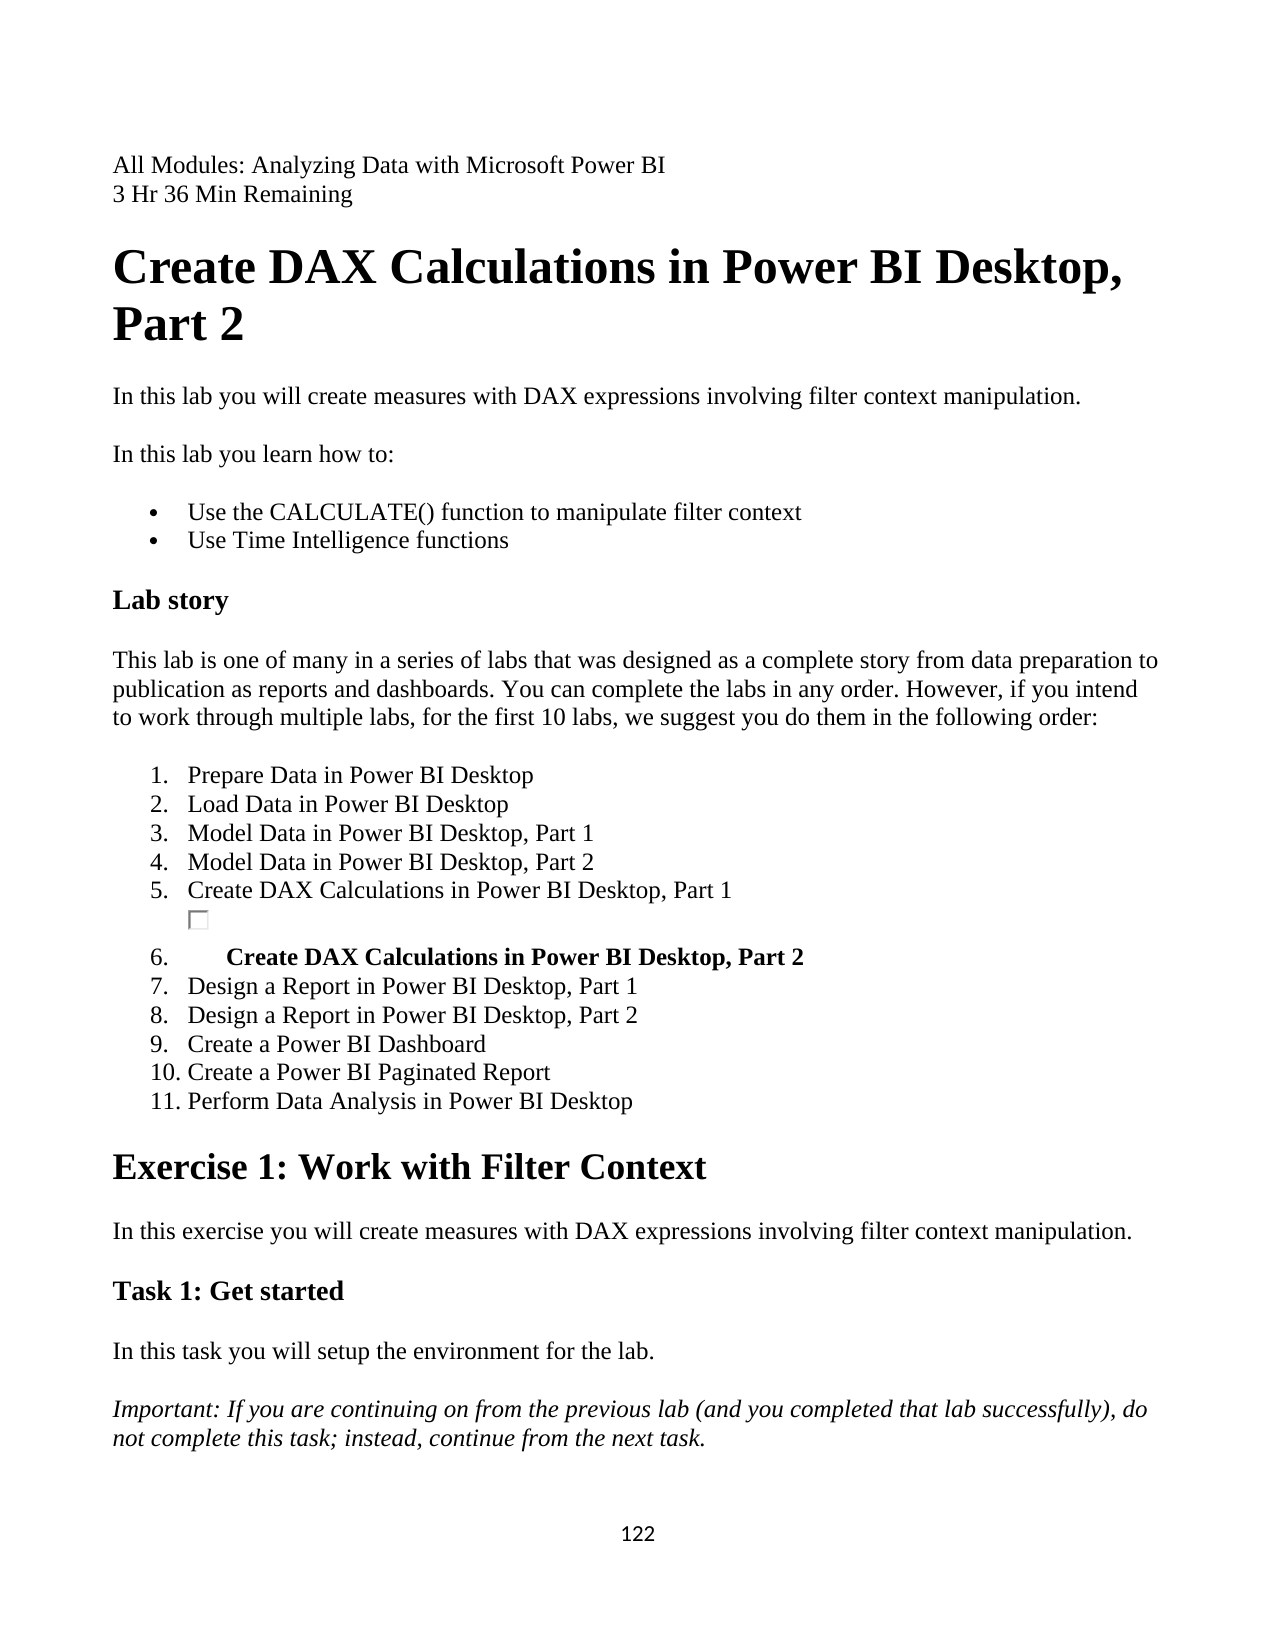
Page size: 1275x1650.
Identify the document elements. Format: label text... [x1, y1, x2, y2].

text Exercise 1: Work with Filter Context [112, 1144, 1162, 1187]
text Lab story [112, 583, 1162, 616]
list Load Data in Power BI Desktop [150, 789, 1162, 818]
list Model Data in Power BI Desktop, Part 1 [150, 818, 1162, 847]
text In this lab you will create measures with DAX expressions involving filter context manipulation. [112, 381, 1162, 409]
text All Modules: Analyzing Data with Microsoft Power BI [112, 150, 1162, 179]
text In this task you will setup the environment for the lab. [112, 1336, 1162, 1365]
text Important: If you are continuing on from the previous lab (and you completed that lab successfully), do not complete this task; instead, continue from the next task. [112, 1394, 1162, 1451]
list Design a Report in Power BI Desktop, Part 2 [150, 1000, 1162, 1029]
text This lab is one of many in a series of labs that was designed as a complete story from data preparation to publication as reports and dashboards. You can complete the labs in any order. However, if you intend to work through multiple labs, for the first 10 labs, we suggest you do them in the following order: [112, 645, 1162, 731]
list Use Time Intelligence functions [150, 525, 1162, 554]
list Create a Power BI Paginated Report [150, 1057, 1162, 1086]
text In this lab you learn how to: [112, 439, 1162, 467]
text In this exercise you will create measures with DAX expressions involving filter context manipulation. [112, 1216, 1162, 1245]
text Task 1: Get started [112, 1274, 1162, 1307]
list Create DAX Calculations in Power BI Desktop, Part 1 [150, 875, 1162, 904]
list Design a Report in Power BI Desktop, Part 1 [150, 971, 1162, 1000]
list Prepare Data in Power BI Desktop [150, 760, 1162, 789]
text 3 Hr 36 Min Remaining [112, 179, 1162, 207]
list Perform Data Analysis in Power BI Desktop [150, 1086, 1162, 1115]
list Create DAX Calculations in Power BI Desktop, Part 2 [150, 904, 1162, 971]
text Create DAX Calculations in Power BI Desktop, Part 2 [112, 237, 1162, 352]
list Model Data in Power BI Desktop, Part 2 [150, 847, 1162, 875]
list Create a Power BI Dashboard [150, 1029, 1162, 1057]
list Use the CALCULATE() function to manipulate filter context [150, 497, 1162, 525]
